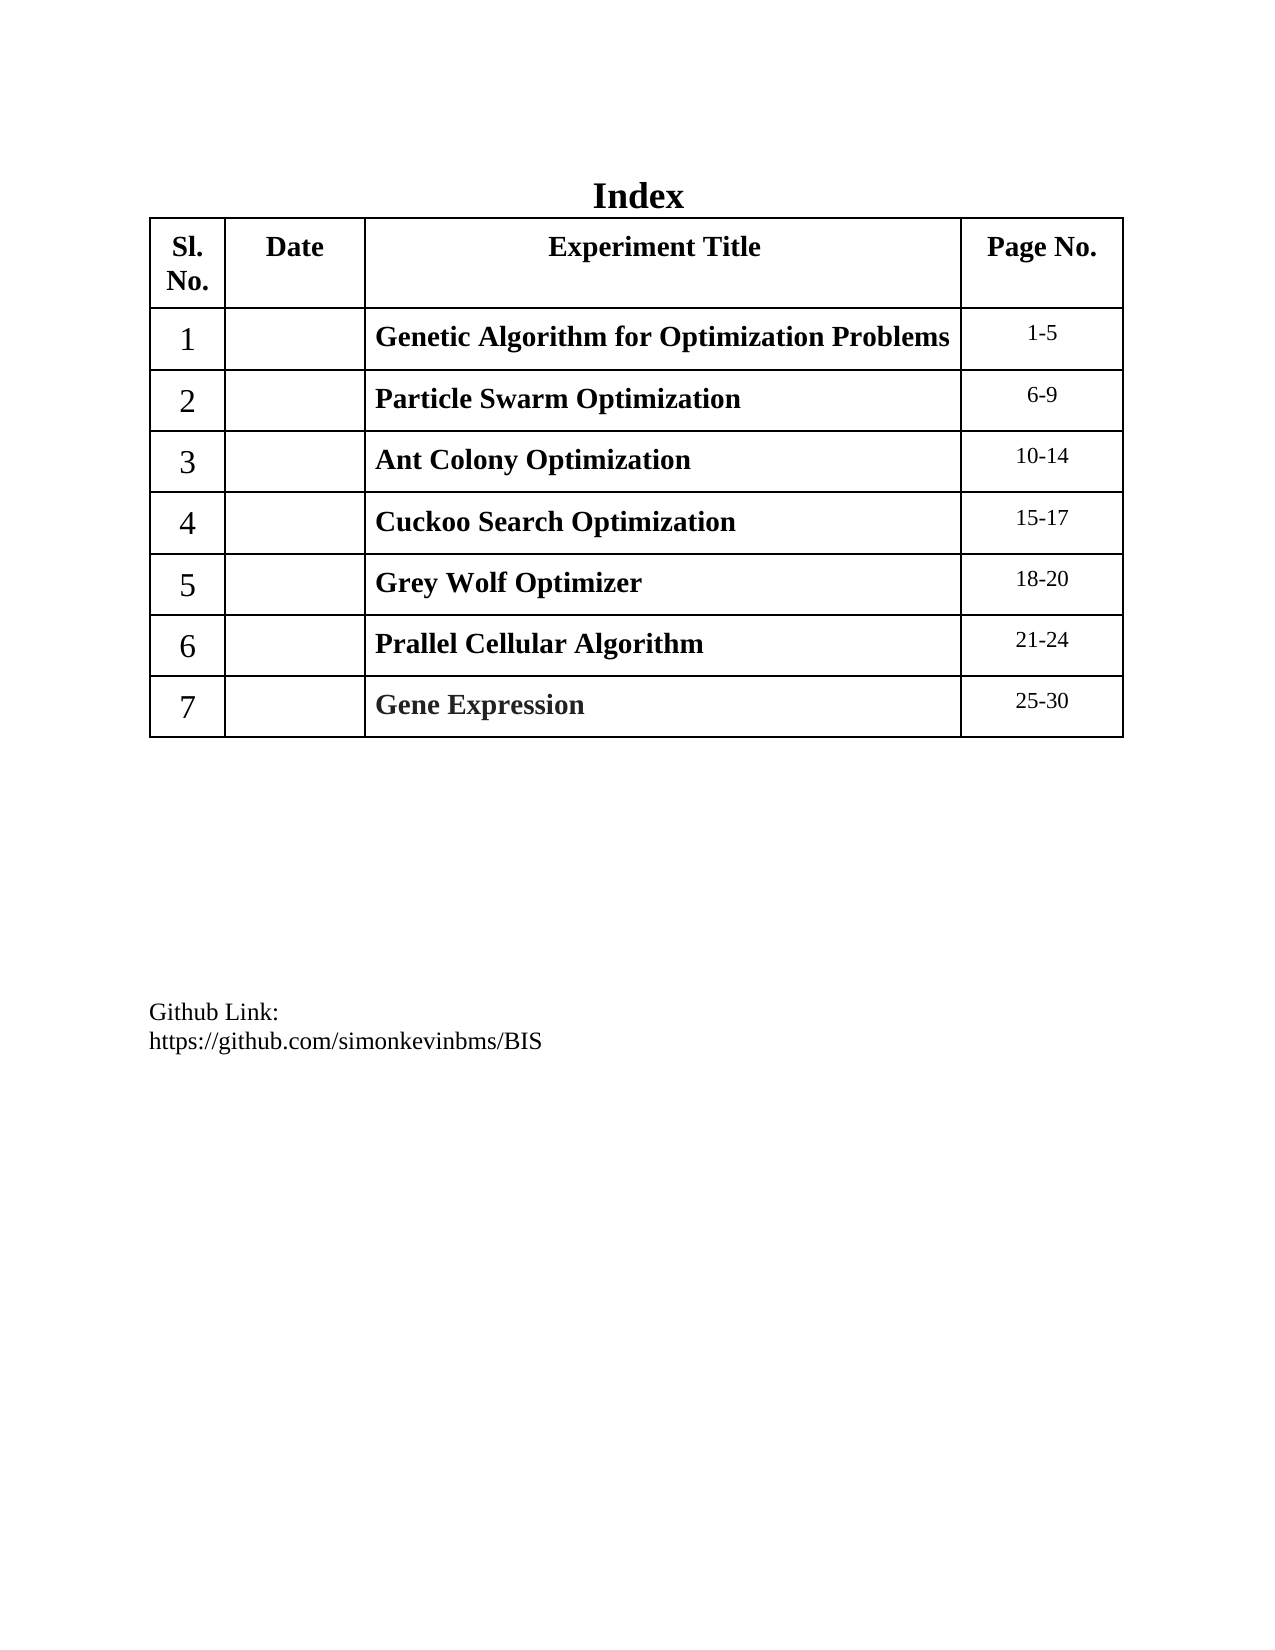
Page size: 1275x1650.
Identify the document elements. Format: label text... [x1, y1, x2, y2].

table_cell Grey Wolf Optimizer [366, 555, 960, 614]
table_cell 7 [151, 677, 224, 736]
table_cell 4 [151, 493, 224, 552]
table_cell Ant Colony Optimization [366, 432, 960, 491]
table_cell Prallel Cellular Algorithm [366, 616, 960, 675]
table_cell [226, 371, 364, 430]
table_cell 10-14 [962, 432, 1122, 491]
table_cell Genetic Algorithm for Optimization Problems [366, 309, 960, 369]
table_cell 1 [151, 309, 224, 369]
text Index [592, 174, 1169, 217]
table_cell 18-20 [962, 555, 1122, 614]
table_cell [226, 493, 364, 552]
table_cell 2 [151, 371, 224, 430]
table_cell [226, 309, 364, 369]
table_cell 15-17 [962, 493, 1122, 552]
table_cell [226, 677, 364, 736]
table_cell [226, 616, 364, 675]
table_cell 6 [151, 616, 224, 675]
table_cell Gene Expression [366, 677, 960, 736]
table_cell 3 [151, 432, 224, 491]
table_header Sl. No. [151, 219, 224, 307]
text https://github.com/simonkevinbms/BIS [149, 1026, 1169, 1055]
table_cell Cuckoo Search Optimization [366, 493, 960, 552]
table_cell [226, 555, 364, 614]
table_cell 1-5 [962, 309, 1122, 369]
table_cell 6-9 [962, 371, 1122, 430]
table_cell 25-30 [962, 677, 1122, 736]
table_cell 21-24 [962, 616, 1122, 675]
table_header Experiment Title [366, 219, 960, 307]
table_cell Particle Swarm Optimization [366, 371, 960, 430]
text Github Link: [149, 997, 1169, 1026]
table_header Page No. [962, 219, 1122, 307]
table_cell [226, 432, 364, 491]
table_header Date [226, 219, 364, 307]
table_cell 5 [151, 555, 224, 614]
